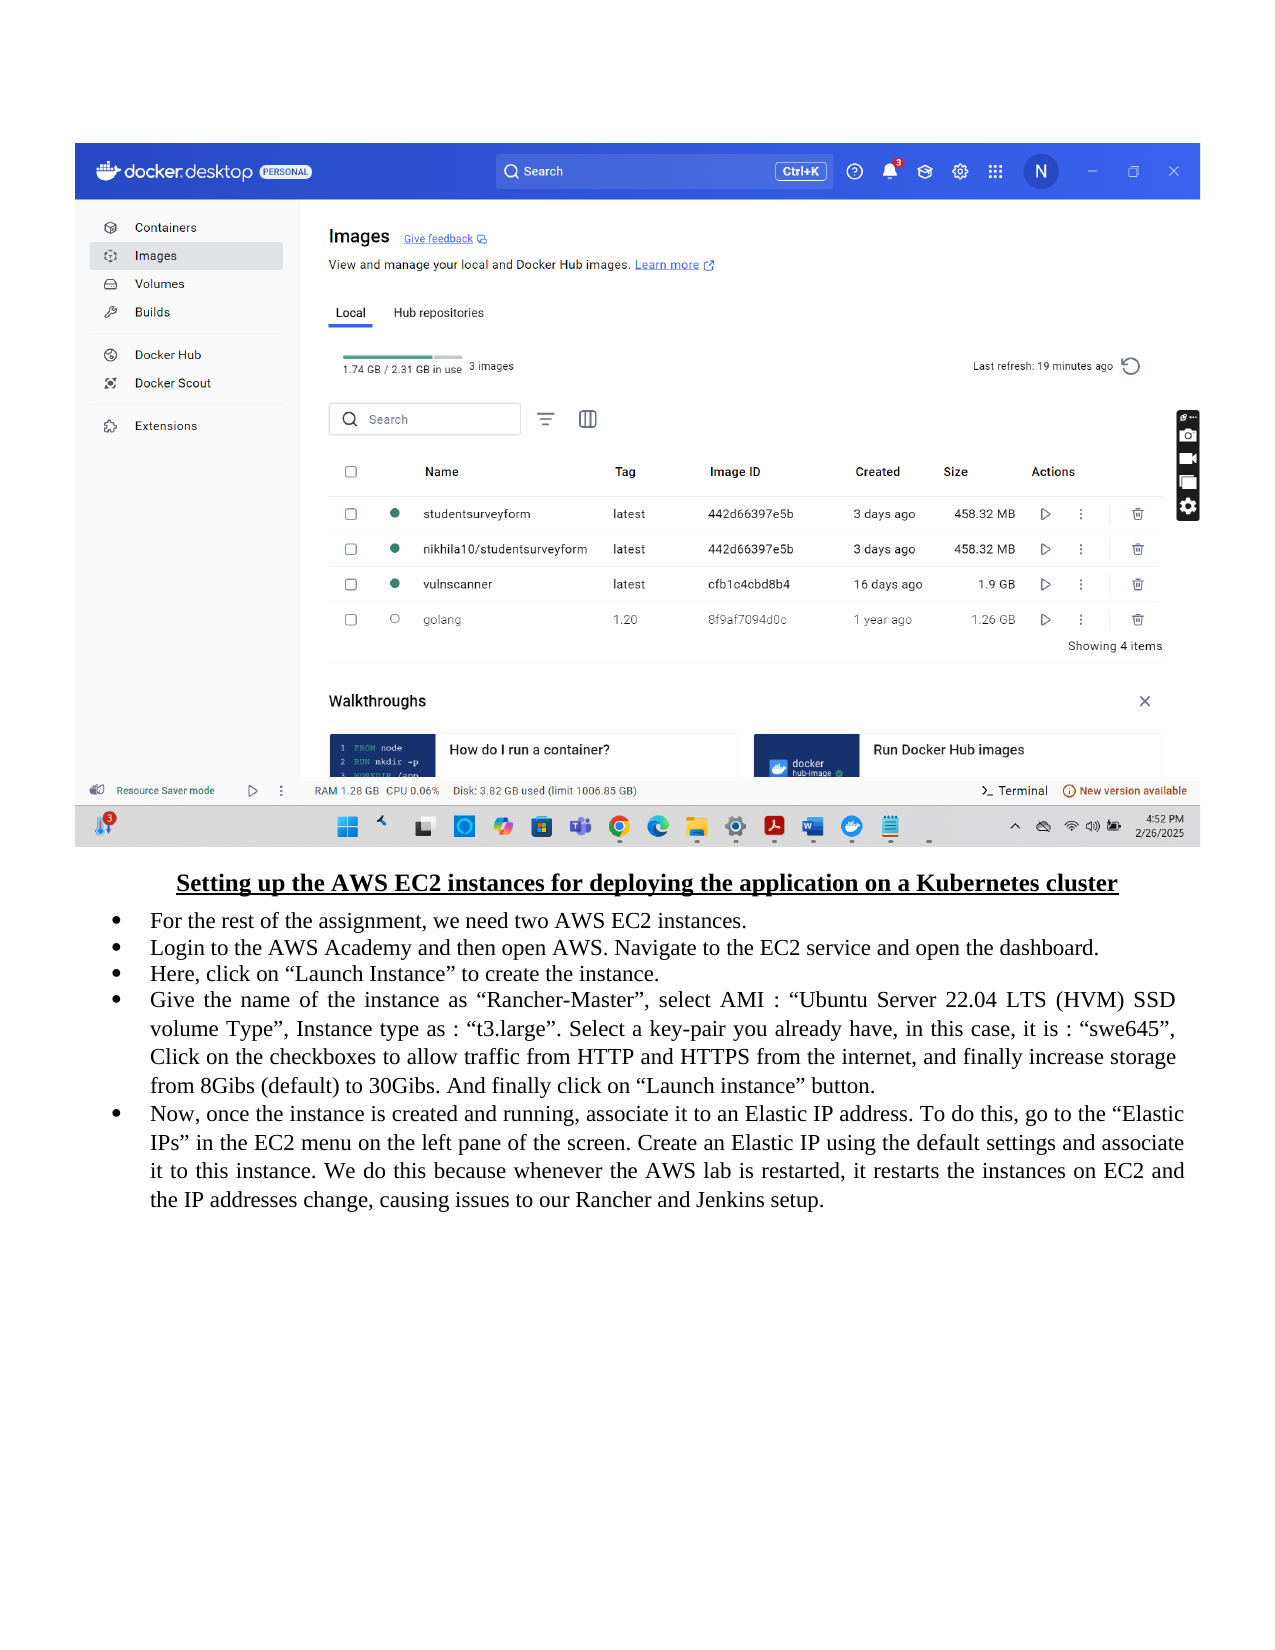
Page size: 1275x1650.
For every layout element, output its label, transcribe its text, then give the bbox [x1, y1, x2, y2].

subtitle Setting up the AWS EC2 instances for deploying the application on a Kubernetes cluster [95, 868, 1200, 897]
picture [75, 143, 1200, 847]
list For the rest of the assignment, we need two AWS EC2 instances. [112, 907, 1200, 934]
list Here, click on “Launch Instance” to create the instance. [112, 960, 1200, 987]
list Now, once the instance is created and running, associate it to an Elastic IP address. To do this, go to the “Elastic IPs” in the EC2 menu on the left pane of the screen. Create an Elastic IP using the default settings and associate it to this instance. We do this because whenever the AWS lab is restarted, it restarts the instances on EC2 and the IP addresses change, causing issues to our Rancher and Jenkins setup. [112, 1100, 1186, 1212]
list Login to the AWS Academy and then open AWS. Navigate to the EC2 service and open the dashboard. [112, 934, 1200, 960]
list Give the name of the instance as “Rancher-Master”, select AMI : “Ubuntu Server 22.04 LTS (HVM) SSD volume Type”, Instance type as : “t3.large”. Select a key-pair you already have, in this case, it is : “swe645”, Click on the checkboxes to allow traffic from HTTP and HTTPS from the internet, and finally increase storage from 8Gibs (default) to 30Gibs. And finally click on “Launch instance” button. [112, 987, 1178, 1098]
